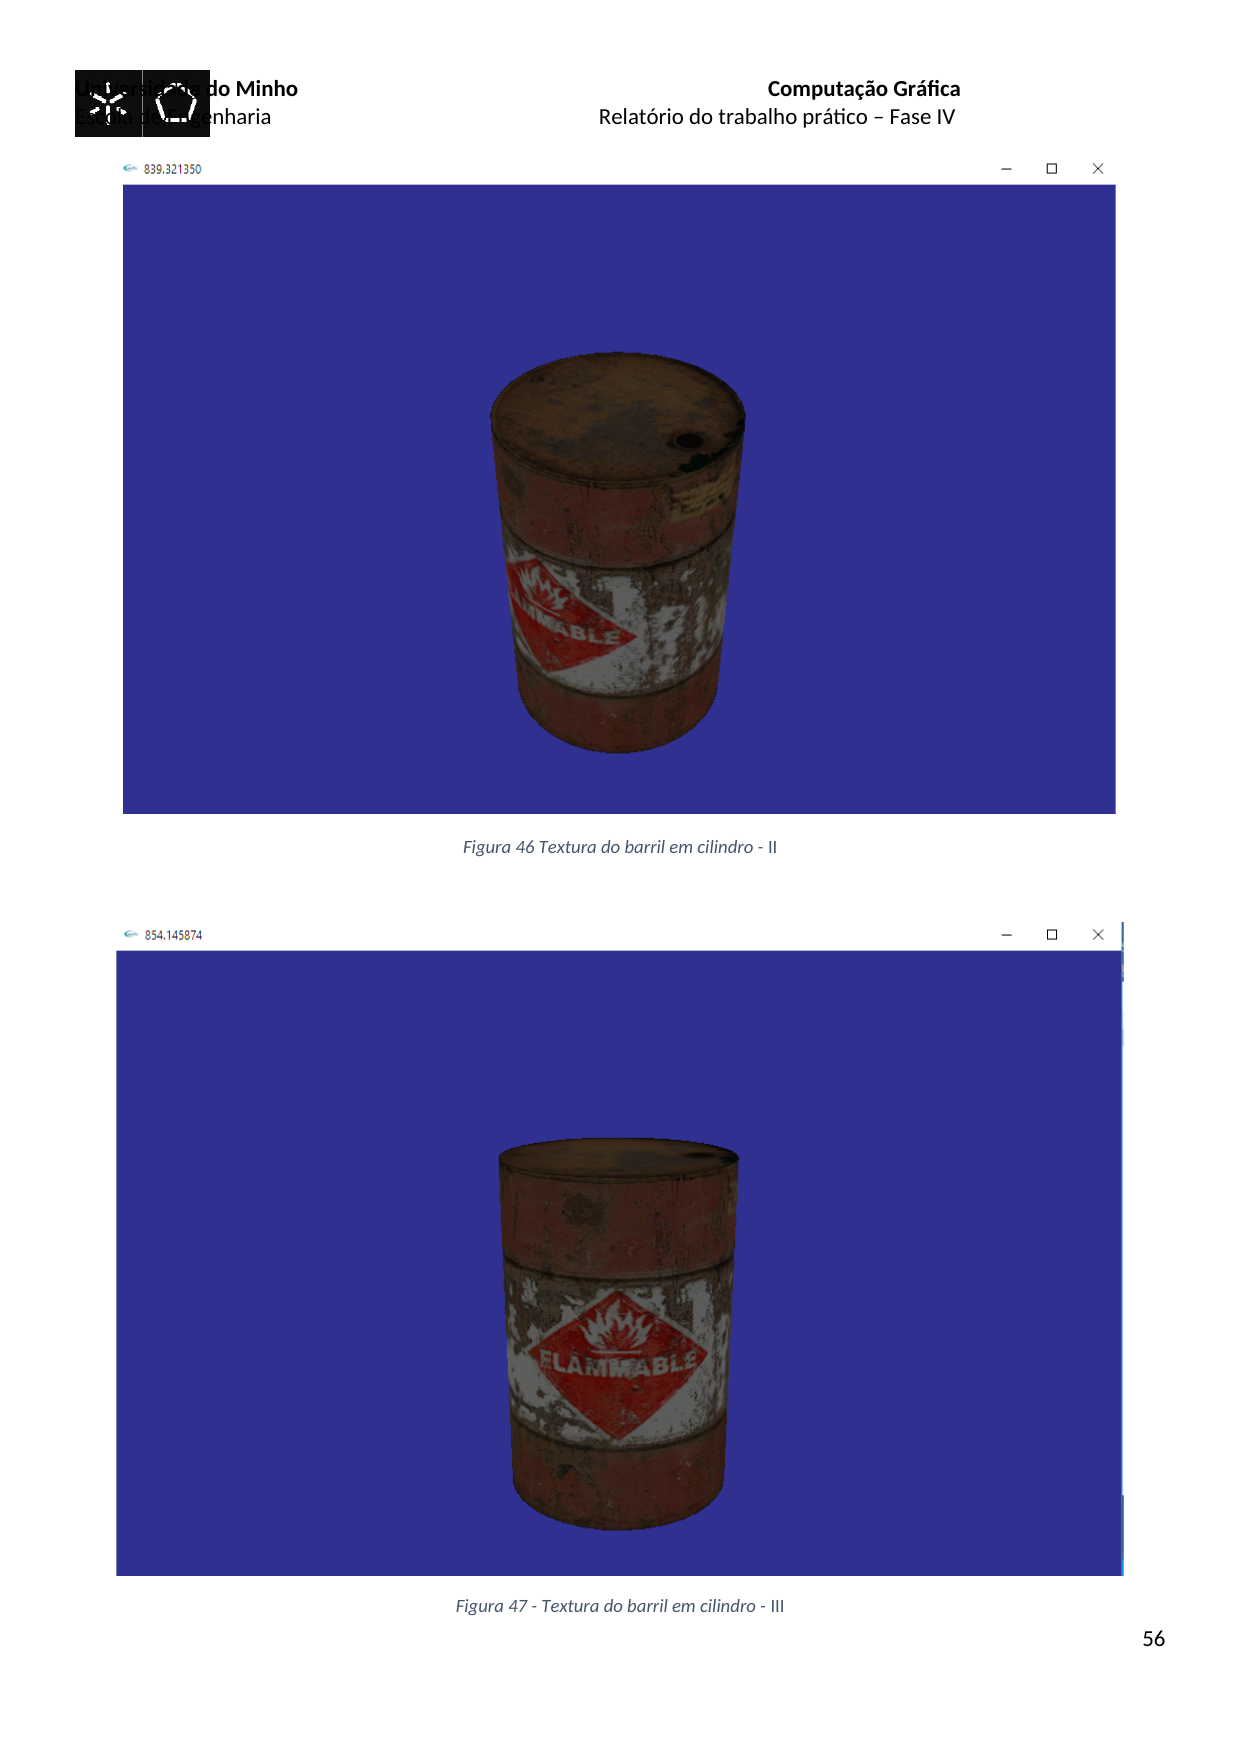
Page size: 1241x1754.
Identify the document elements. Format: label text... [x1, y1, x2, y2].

picture [75, 70, 210, 138]
picture [116, 922, 1124, 1576]
picture [123, 157, 1116, 814]
